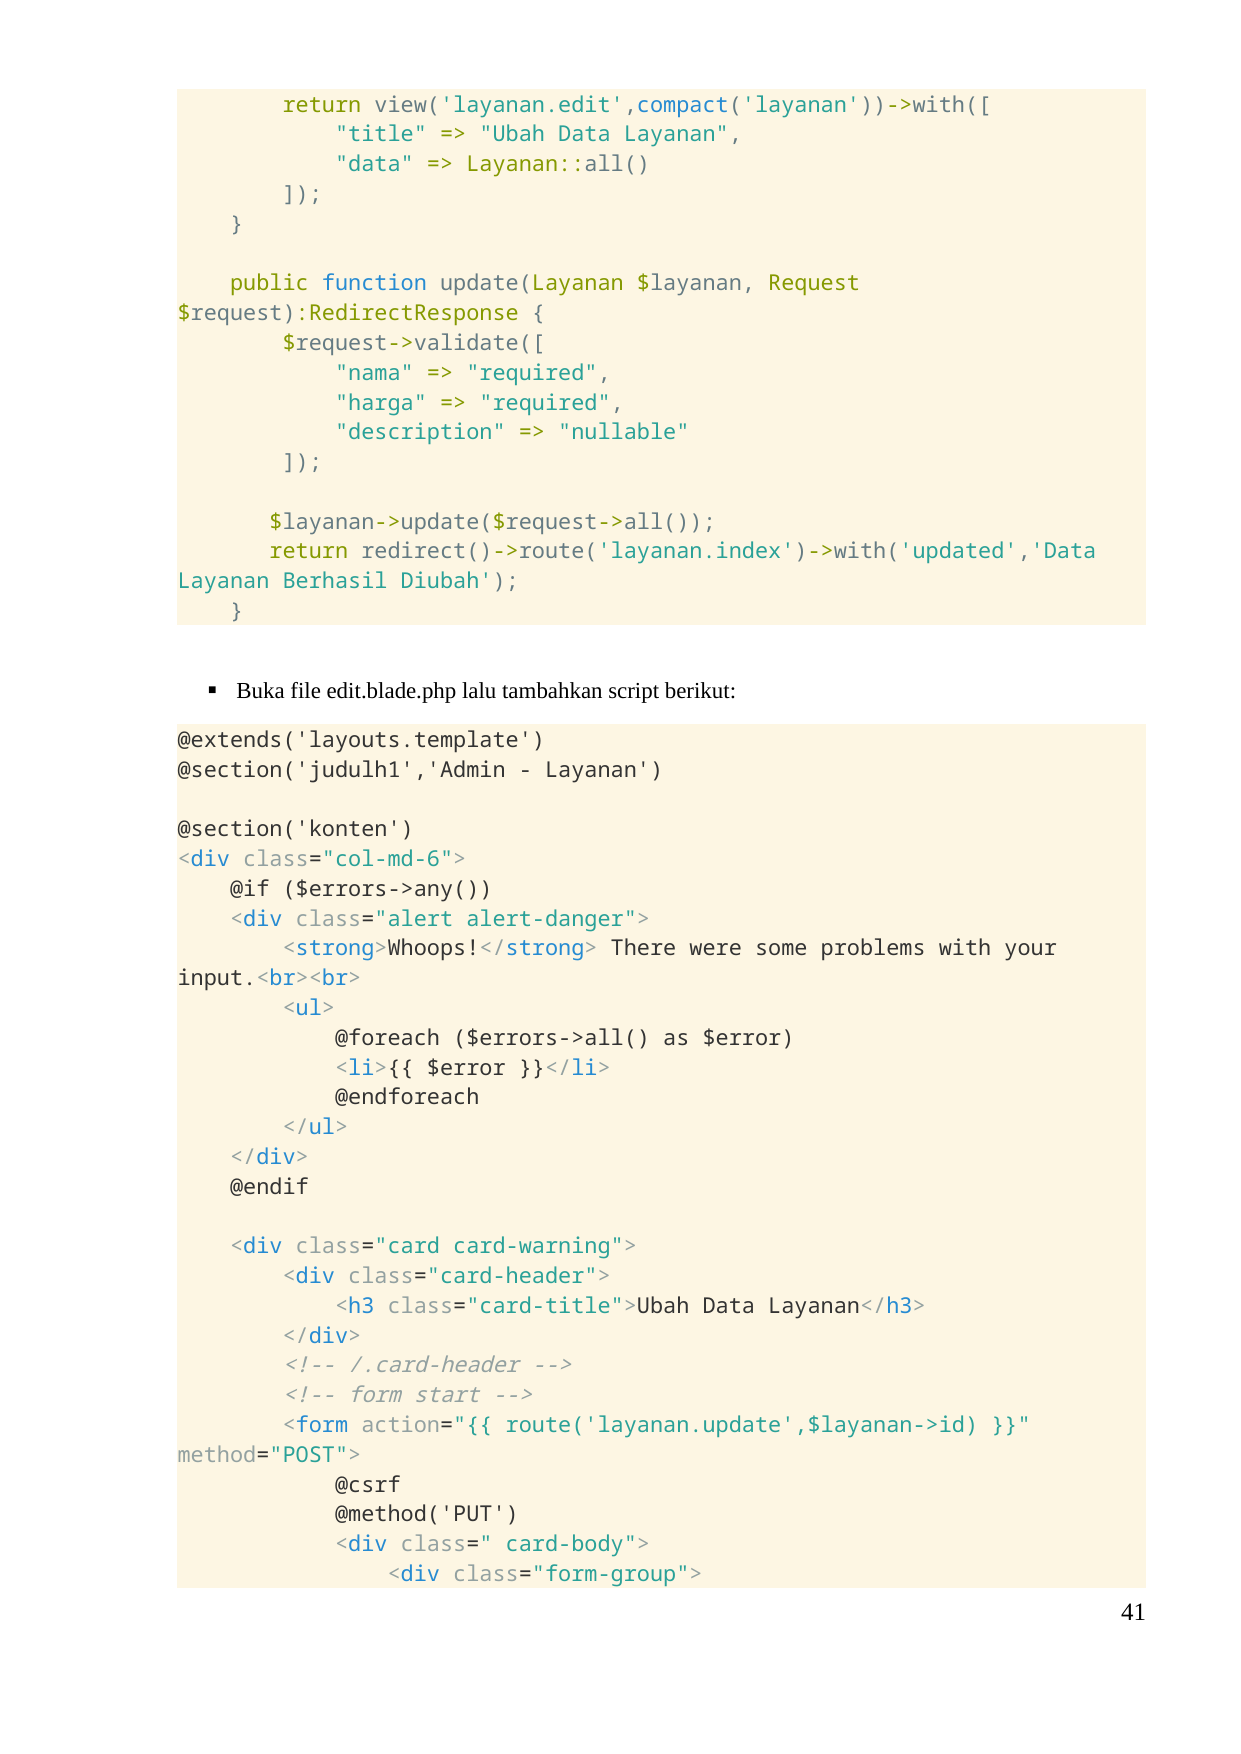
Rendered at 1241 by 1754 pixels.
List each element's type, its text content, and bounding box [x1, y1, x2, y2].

text return view('layanan.edit',compact('layanan'))->with([ [177, 89, 1146, 118]
text <div class="card card-warning"> [177, 1230, 1146, 1260]
text return redirect()->route('layanan.index')->with('updated','Data Layanan Berhasil Diubah'); [177, 536, 1146, 595]
text <!-- form start --> [177, 1379, 1146, 1409]
text @extends('layouts.template') [177, 724, 1146, 754]
text </div> [177, 1320, 1146, 1349]
text $layanan->update($request->all()); [177, 506, 1146, 536]
text @endif [177, 1171, 1146, 1201]
text @csrf [177, 1469, 1146, 1498]
text } [177, 595, 1146, 625]
text <div class="col-md-6"> [177, 843, 1146, 873]
text <ul> [177, 992, 1146, 1022]
text <li>{{ $error }}</li> [177, 1052, 1146, 1081]
text "harga" => "required", [177, 387, 1146, 416]
text <div class="card-header"> [177, 1260, 1146, 1290]
text @foreach ($errors->all() as $error) [177, 1022, 1146, 1052]
text <strong>Whoops!</strong> There were some problems with your input.<br><br> [177, 932, 1146, 992]
text @endforeach [177, 1081, 1146, 1111]
text public function update(Layanan $layanan, Request $request):RedirectResponse { [177, 267, 1146, 327]
text "nama" => "required", [177, 357, 1146, 387]
text <div class="form-group"> [177, 1558, 1146, 1588]
text "title" => "Ubah Data Layanan", [177, 118, 1146, 148]
text } [177, 208, 1146, 238]
text @section('judulh1','Admin - Layanan') [177, 754, 1146, 783]
text @if ($errors->any()) [177, 873, 1146, 903]
text "description" => "nullable" [177, 416, 1146, 446]
text @method('PUT') [177, 1498, 1146, 1528]
text </div> [177, 1141, 1146, 1171]
text ]); [177, 446, 1146, 476]
text "data" => Layanan::all() [177, 148, 1146, 178]
text $request->validate([ [177, 327, 1146, 357]
text <h3 class="card-title">Ubah Data Layanan</h3> [177, 1290, 1146, 1320]
text <!-- /.card-header --> [177, 1349, 1146, 1379]
text @section('konten') [177, 813, 1146, 843]
text <form action="{{ route('layanan.update',$layanan->id) }}" method="POST"> [177, 1409, 1146, 1469]
text <div class="alert alert-danger"> [177, 903, 1146, 932]
text ]); [177, 178, 1146, 208]
list Buka file edit.blade.php lalu tambahkan script berikut: [207, 678, 1146, 704]
text <div class=" card-body"> [177, 1528, 1146, 1558]
text </ul> [177, 1111, 1146, 1141]
